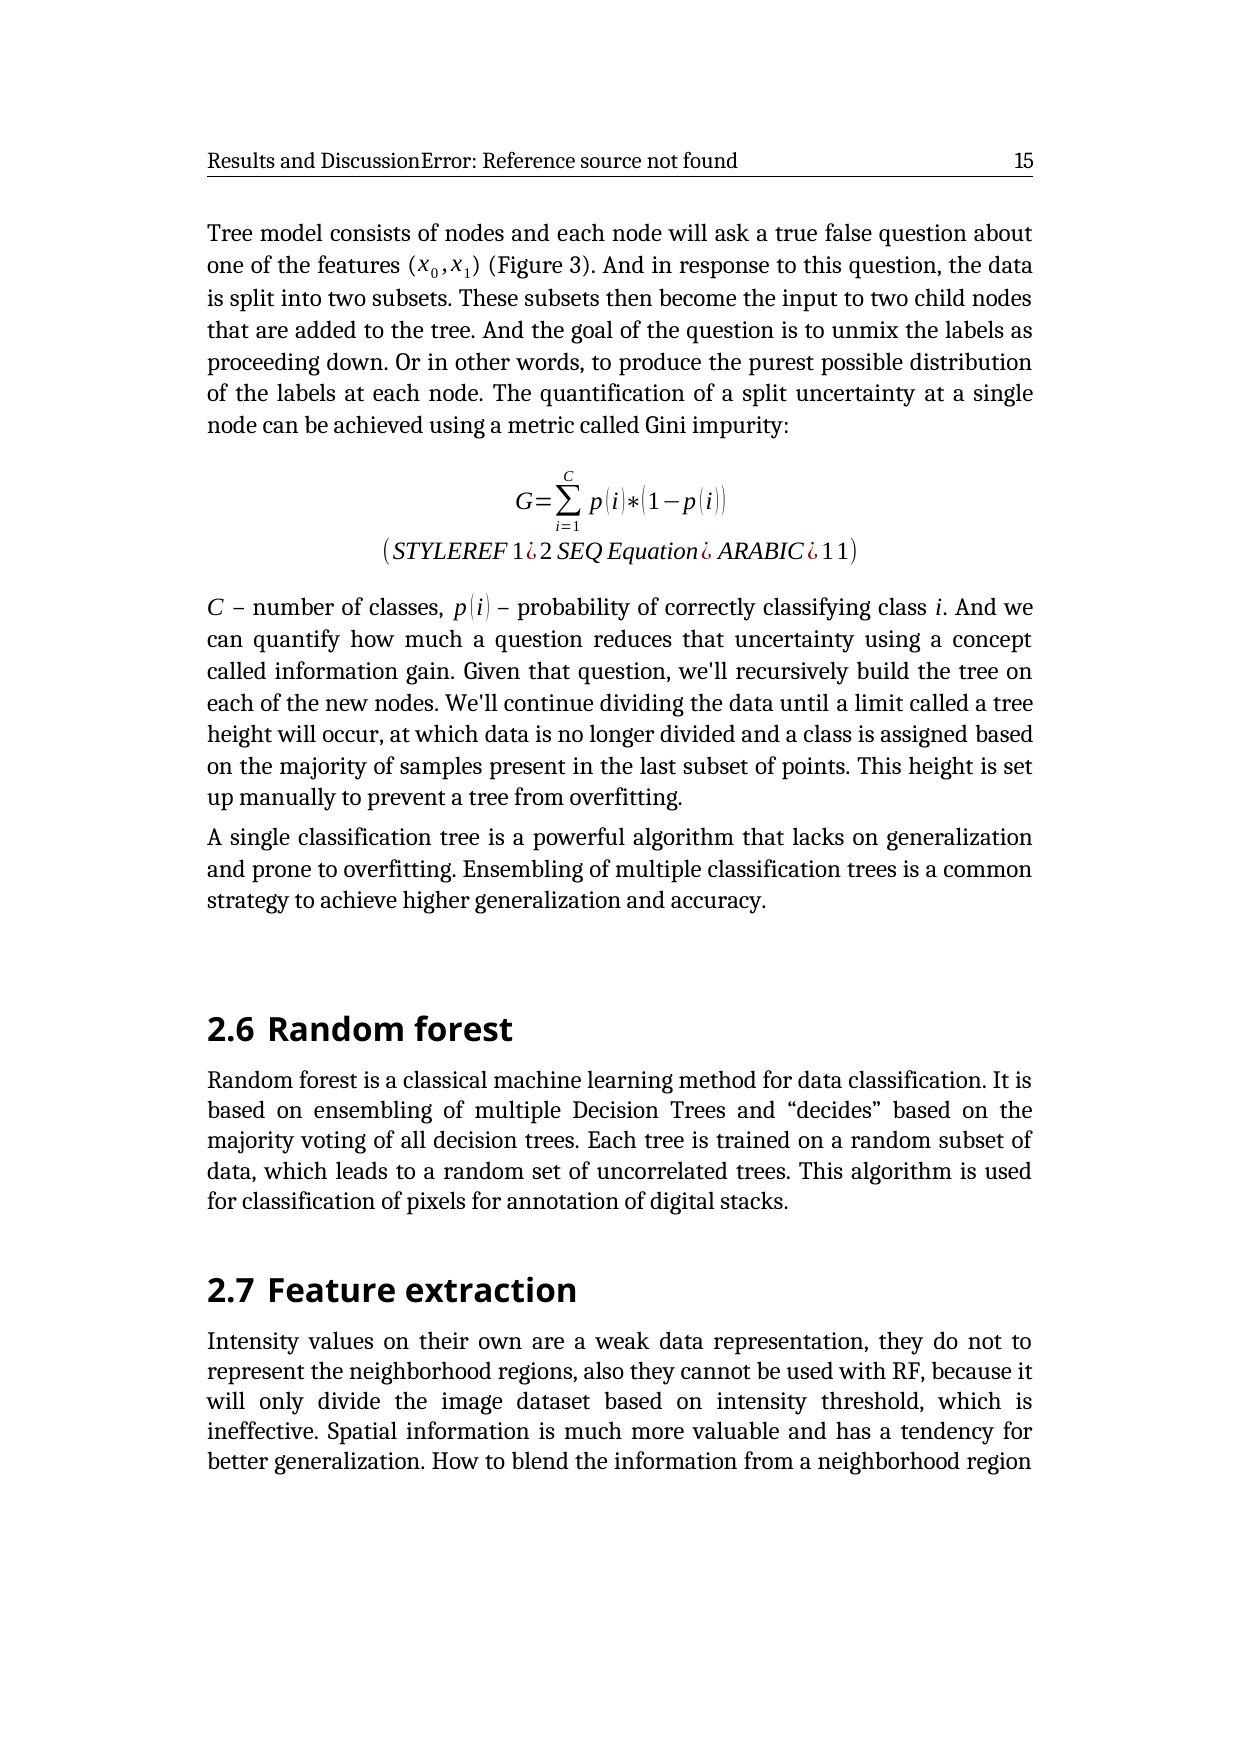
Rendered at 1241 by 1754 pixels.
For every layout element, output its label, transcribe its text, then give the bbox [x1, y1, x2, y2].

text – number of classes, – probability of correctly classifying class . And we can quantify how much a question reduces that uncertainty using a concept called information gain. Given that question, we'll recursively build the tree on each of the new nodes. We'll continue dividing the data until a limit called a tree height will occur, at which data is no longer divided and a class is assigned based on the majority of samples present in the last subset of points. This height is set up manually to prevent a tree from overfitting. [207, 592, 1033, 812]
text Random forest is a classical machine learning method for data classification. It is based on ensembling of multiple Decision Trees and “decides” based on the majority voting of all decision trees. Each tree is trained on a random subset of data, which leads to a random set of uncorrelated trees. This algorithm is used for classification of pixels for annotation of digital stacks. [207, 1066, 1033, 1215]
text Tree model consists of nodes and each node will ask a true false question about one of the features () (Figure 3). And in response to this question, the data is split into two subsets. These subsets then become the input to two child nodes that are added to the tree. And the goal of the question is to unmix the labels as proceeding down. Or in other words, to produce the purest possible distribution of the labels at each node. The quantification of a split uncertainty at a single node can be achieved using a metric called Gini impurity: [207, 218, 1033, 439]
subtitle Random forest [207, 1006, 1033, 1052]
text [207, 1327, 1033, 1476]
text A single classification tree is a powerful algorithm that lacks on generalization and prone to overfitting. Ensembling of multiple classification trees is a common strategy to achieve higher generalization and accuracy. [207, 823, 1033, 915]
subtitle Feature extraction [207, 1267, 1033, 1312]
